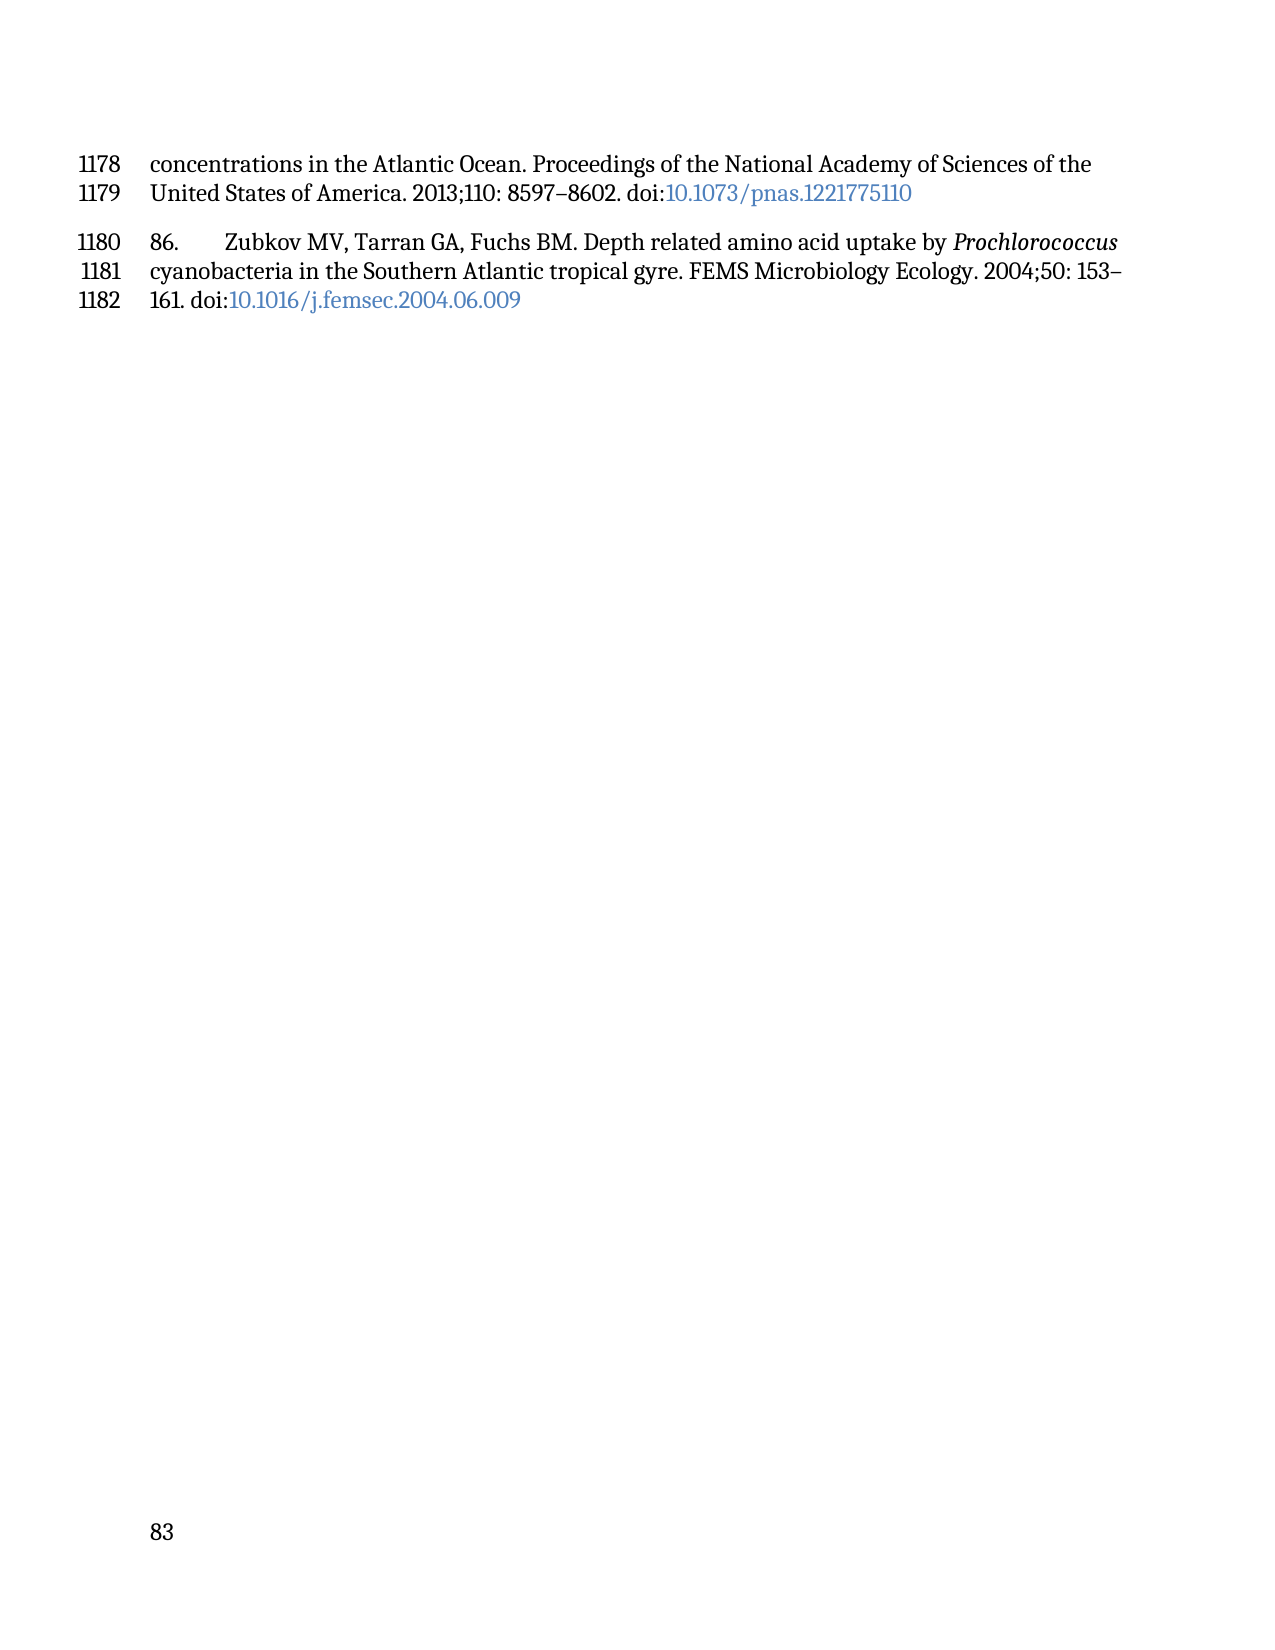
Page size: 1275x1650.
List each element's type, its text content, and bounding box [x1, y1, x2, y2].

text 86. Zubkov MV, Tarran GA, Fuchs BM. Depth related amino acid uptake by Prochlorococcus cyanobacteria in the Southern Atlantic tropical gyre. FEMS Microbiology Ecology. 2004;50: 153–161. doi:10.1016/j.femsec.2004.06.009 [150, 228, 1125, 314]
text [150, 150, 1125, 207]
